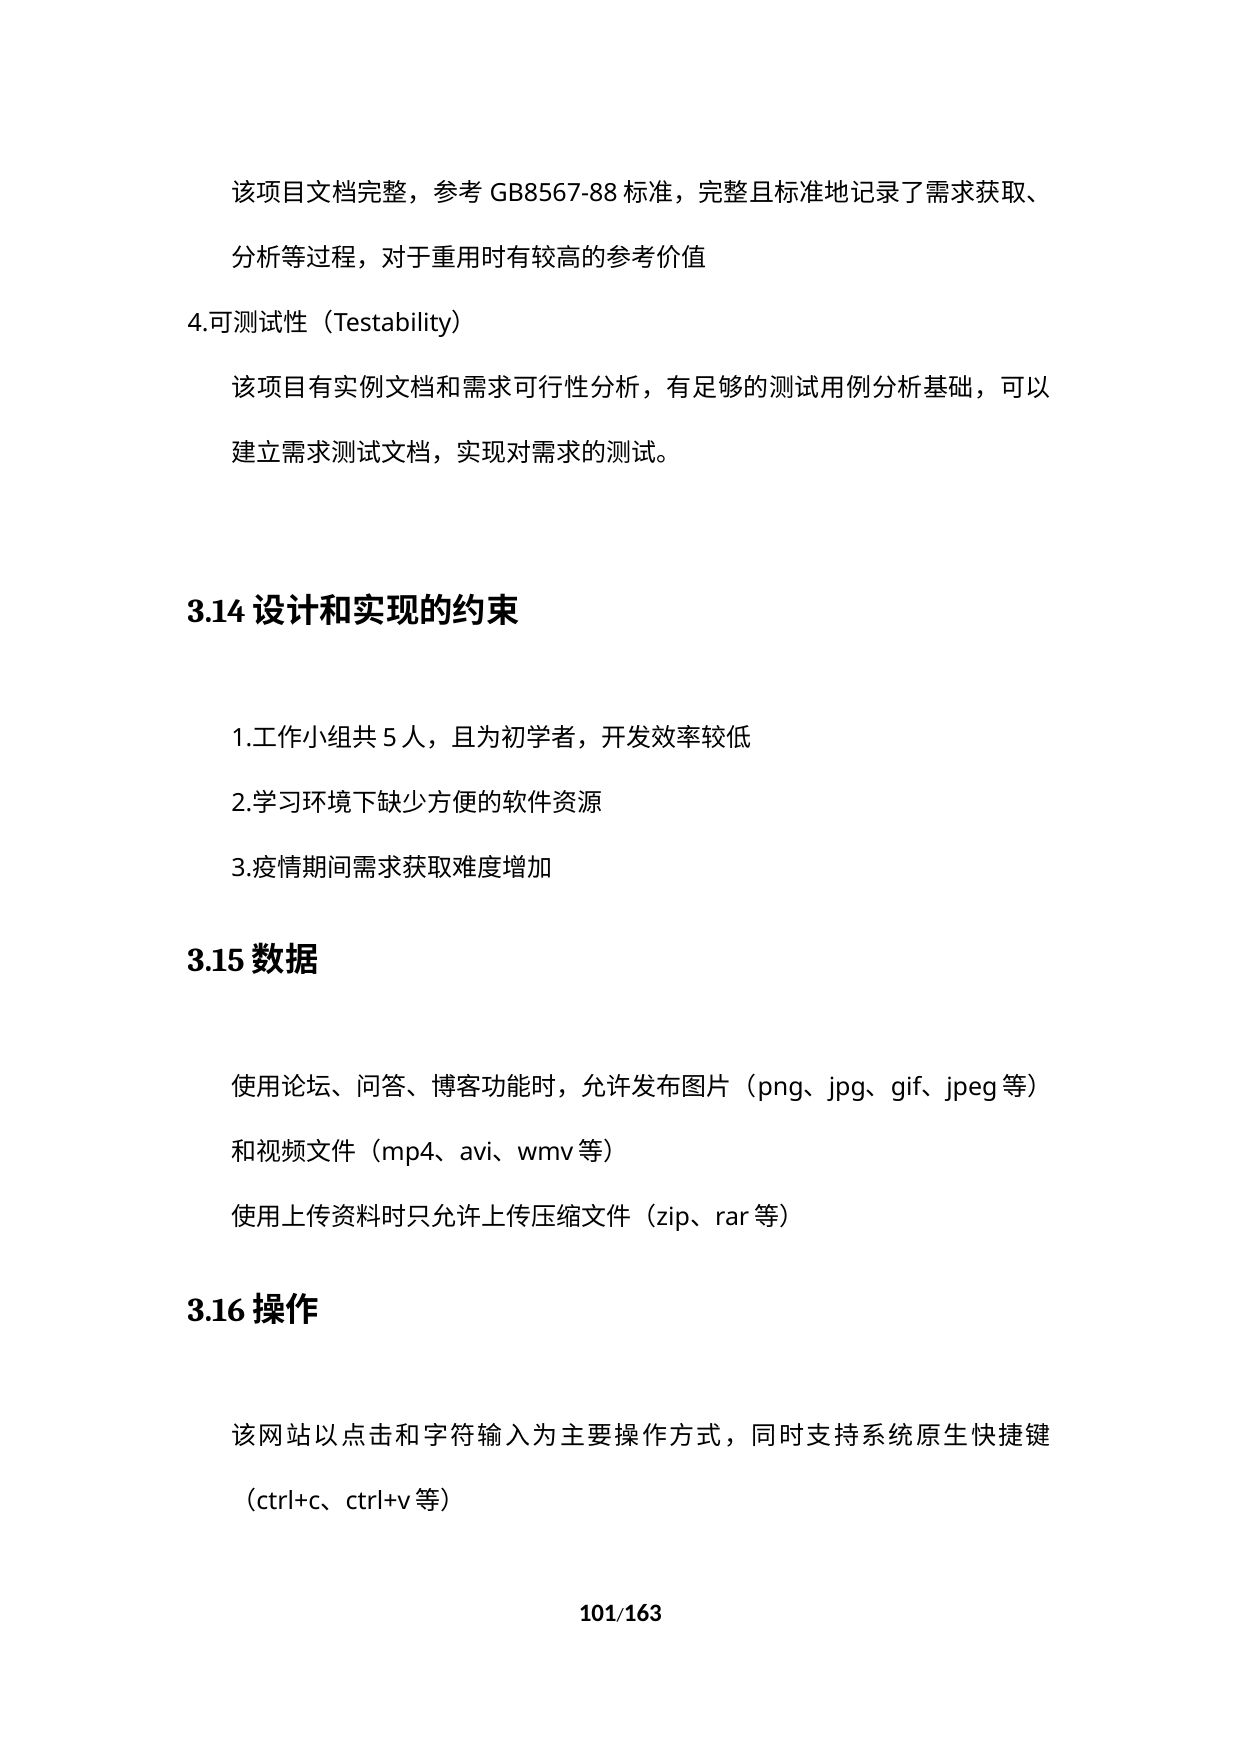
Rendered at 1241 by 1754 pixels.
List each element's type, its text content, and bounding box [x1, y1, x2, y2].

text 3.疫情期间需求获取难度增加 [187, 833, 1053, 898]
text 1.工作小组共5人，且为初学者，开发效率较低 [187, 703, 1053, 768]
subtitle 3.16操作 [187, 1274, 1053, 1339]
text 2.学习环境下缺少方便的软件资源 [187, 768, 1053, 833]
text 该项目有实例文档和需求可行性分析，有足够的测试用例分析基础，可以建立需求测试文档，实现对需求的测试。 [231, 353, 1053, 483]
text 4.可测试性（Testability） [187, 288, 1053, 353]
text 使用论坛、问答、博客功能时，允许发布图片（png、jpg、gif、jpeg等）和视频文件（mp4、avi、wmv等） [231, 1052, 1053, 1182]
text 该项目文档完整，参考GB8567-88标准，完整且标准地记录了需求获取、分析等过程，对于重用时有较高的参考价值 [231, 158, 1053, 288]
text 使用上传资料时只允许上传压缩文件（zip、rar等） [187, 1182, 1053, 1247]
subtitle 3.14设计和实现的约束 [187, 576, 1053, 641]
subtitle 3.15数据 [187, 925, 1053, 990]
text 该网站以点击和字符输入为主要操作方式，同时支持系统原生快捷键（ctrl+c、ctrl+v等） [231, 1401, 1053, 1531]
